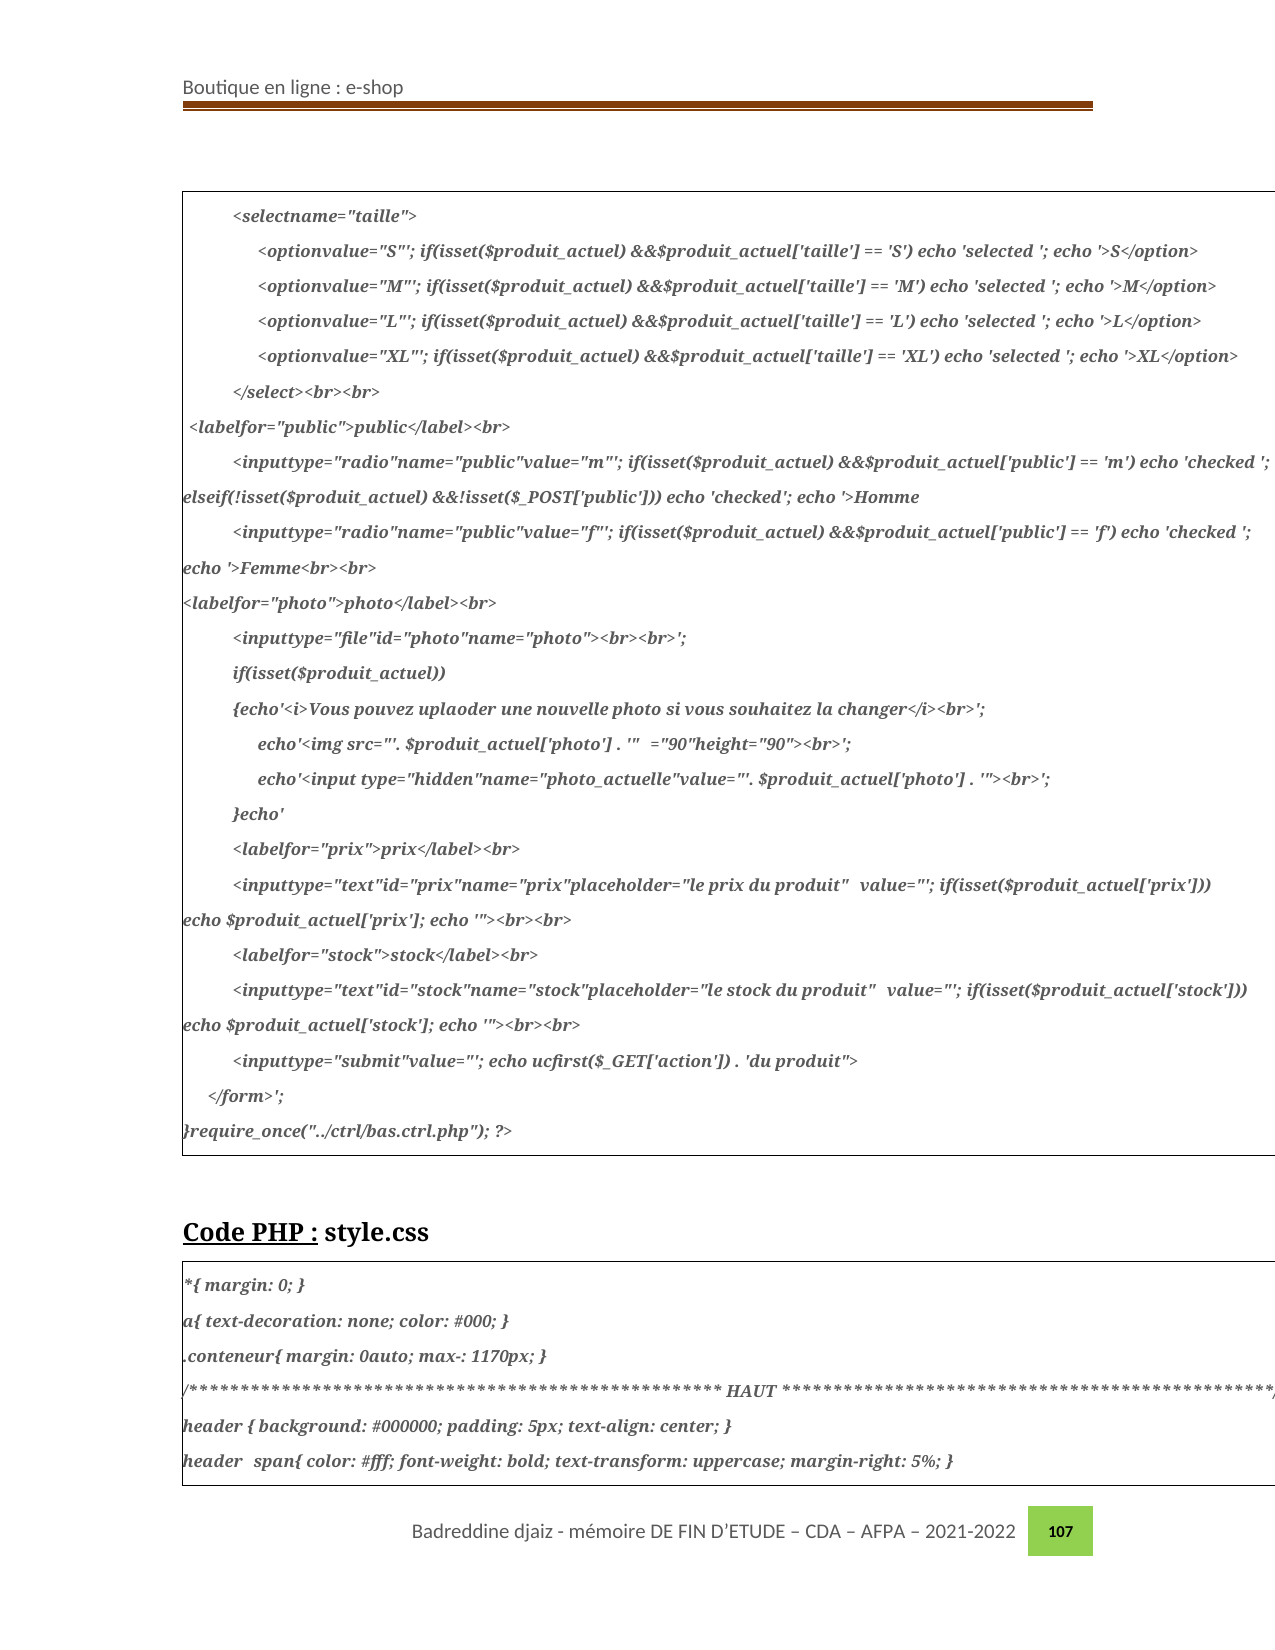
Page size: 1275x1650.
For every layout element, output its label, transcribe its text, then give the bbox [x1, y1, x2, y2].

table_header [183, 192, 1275, 1155]
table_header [183, 1262, 1275, 1485]
text Code PHP : style.css [182, 1214, 1093, 1248]
